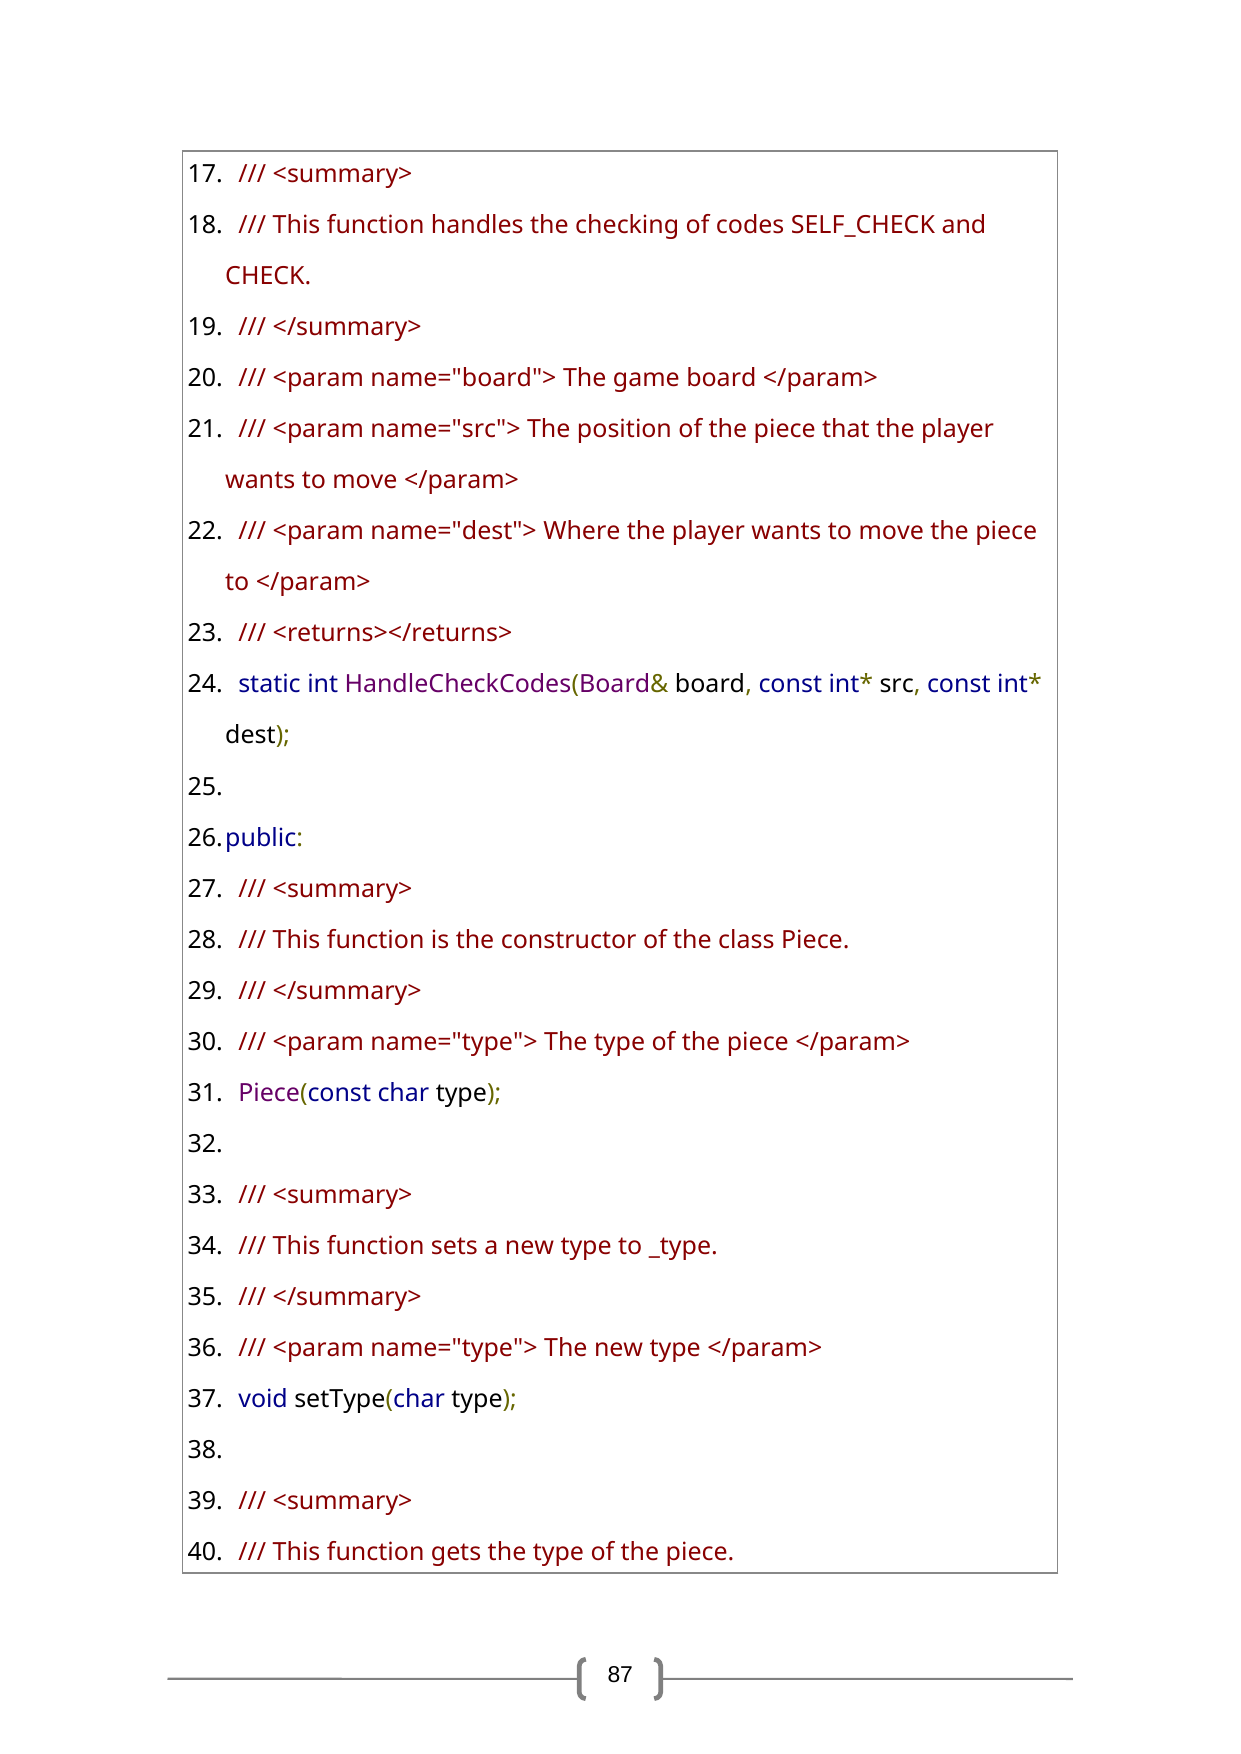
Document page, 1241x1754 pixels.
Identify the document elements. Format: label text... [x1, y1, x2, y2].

list /// <summary> [183, 1171, 1057, 1211]
list void setType(char type); [183, 1375, 1057, 1415]
list /// <param name="src"> The position of the piece that the player wants to move </param> [183, 405, 1057, 496]
list /// <param name="dest"> Where the player wants to move the piece to </param> [183, 507, 1057, 598]
list /// <param name="type"> The type of the piece </param> [183, 1018, 1057, 1057]
list /// This function is the constructor of the class Piece. [183, 916, 1057, 955]
list /// </summary> [183, 1273, 1057, 1313]
list /// <param name="board"> The game board </param> [183, 354, 1057, 394]
list /// This function gets the type of the piece. [183, 1528, 1057, 1572]
list /// <returns></returns> [183, 609, 1057, 649]
list /// This function sets a new type to _type. [183, 1222, 1057, 1262]
list /// </summary> [183, 303, 1057, 343]
list /// <summary> [183, 152, 1057, 190]
list /// This function handles the checking of codes SELF_CHECK and CHECK. [183, 201, 1057, 292]
list /// <summary> [183, 1477, 1057, 1517]
list /// <summary> [183, 864, 1057, 904]
list Piece(const char type); [183, 1069, 1057, 1108]
list /// </summary> [183, 967, 1057, 1006]
list /// <param name="type"> The new type </param> [183, 1324, 1057, 1364]
list static int HandleCheckCodes(Board& board, const int* src, const int* dest); [183, 660, 1057, 751]
list public: [183, 813, 1057, 853]
